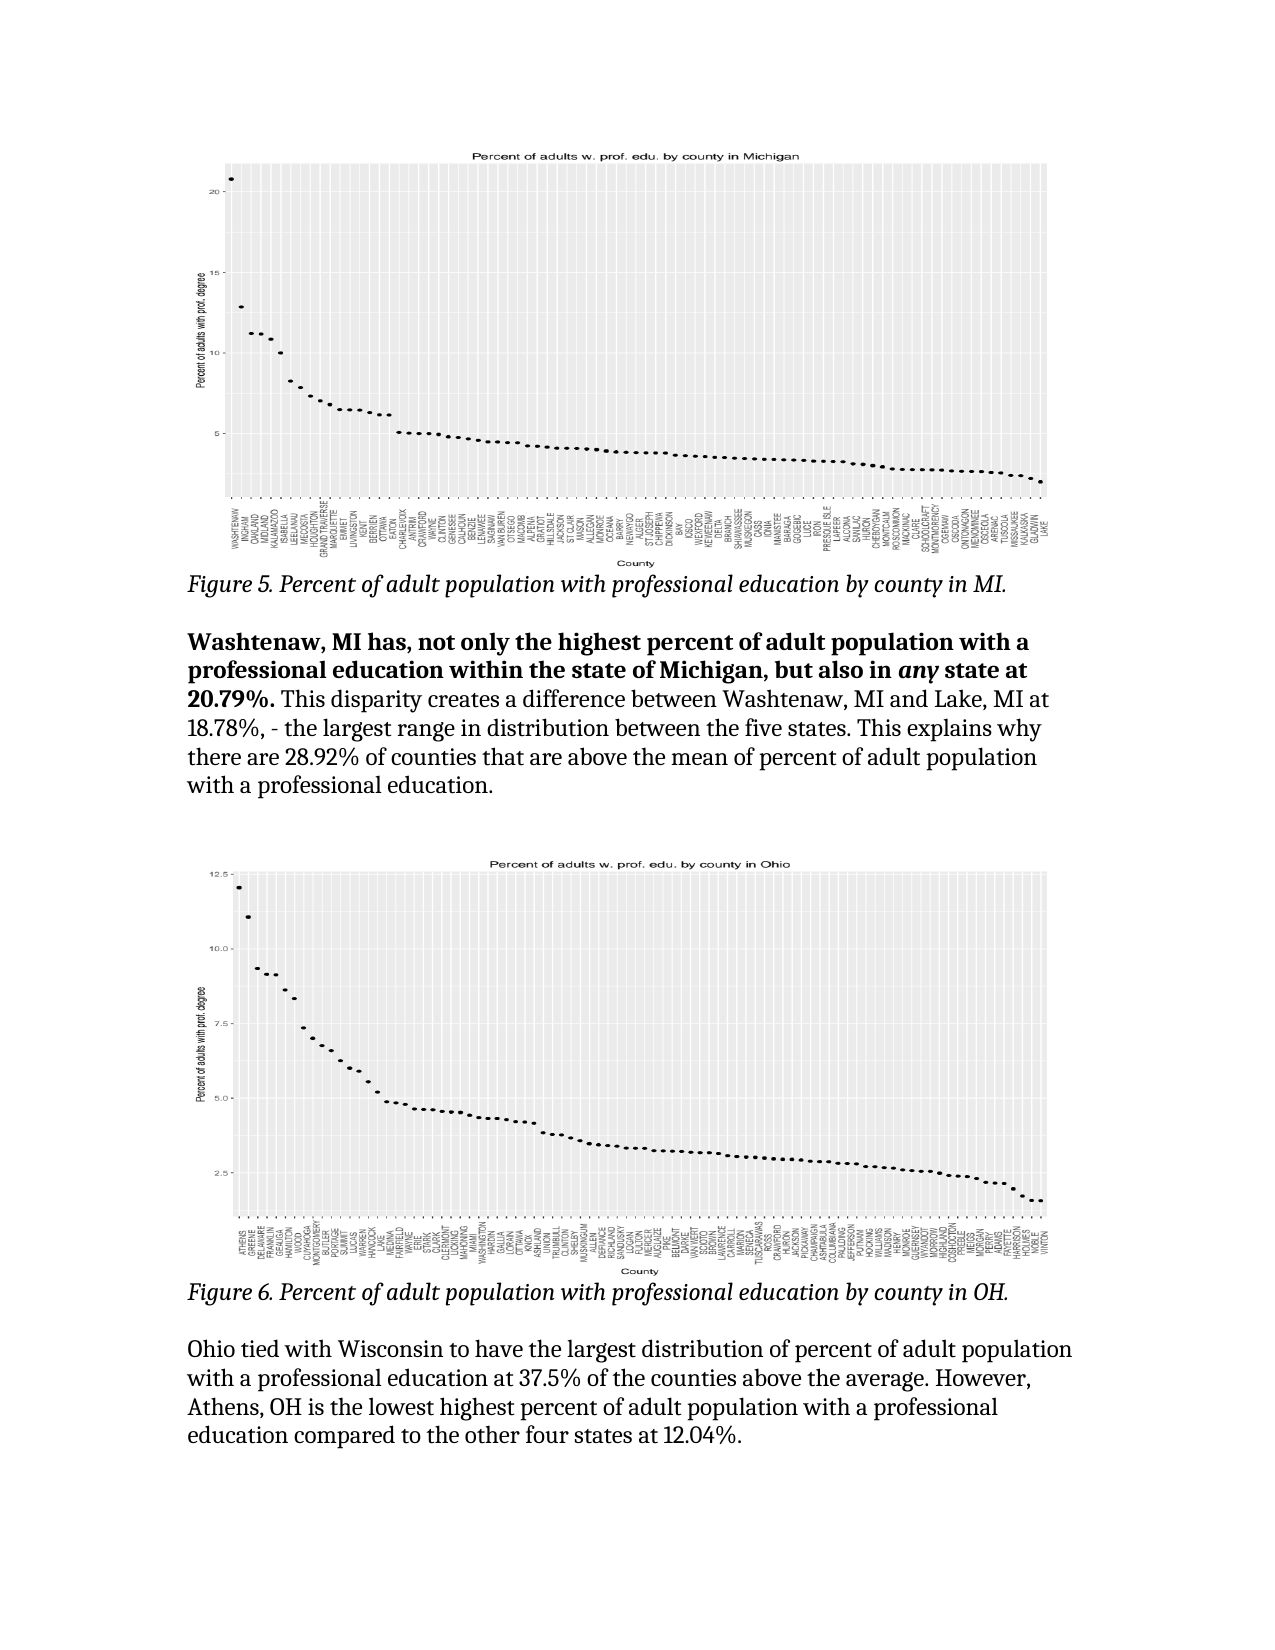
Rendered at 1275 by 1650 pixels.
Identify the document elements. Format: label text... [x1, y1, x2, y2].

text Figure 5. Percent of adult population with professional education by county in MI. [187, 570, 1087, 599]
text Ohio tied with Wisconsin to have the largest distribution of percent of adult population with a professional education at 37.5% of the counties above the average. However, Athens, OH is the lowest highest percent of adult population with a professional education compared to the other four states at 12.04%. [187, 1335, 1087, 1450]
text Washtenaw, MI has, not only the highest percent of adult population with a professional education within the state of Michigan, but also in any state at 20.79%. This disparity creates a difference between Washtenaw, MI and Lake, MI at 18.78%, - the largest range in distribution between the five states. This explains why there are 28.92% of counties that are above the mean of percent of adult population with a professional education. [187, 627, 1087, 800]
text Figure 6. Percent of adult population with professional education by county in OH. [187, 1277, 1087, 1306]
